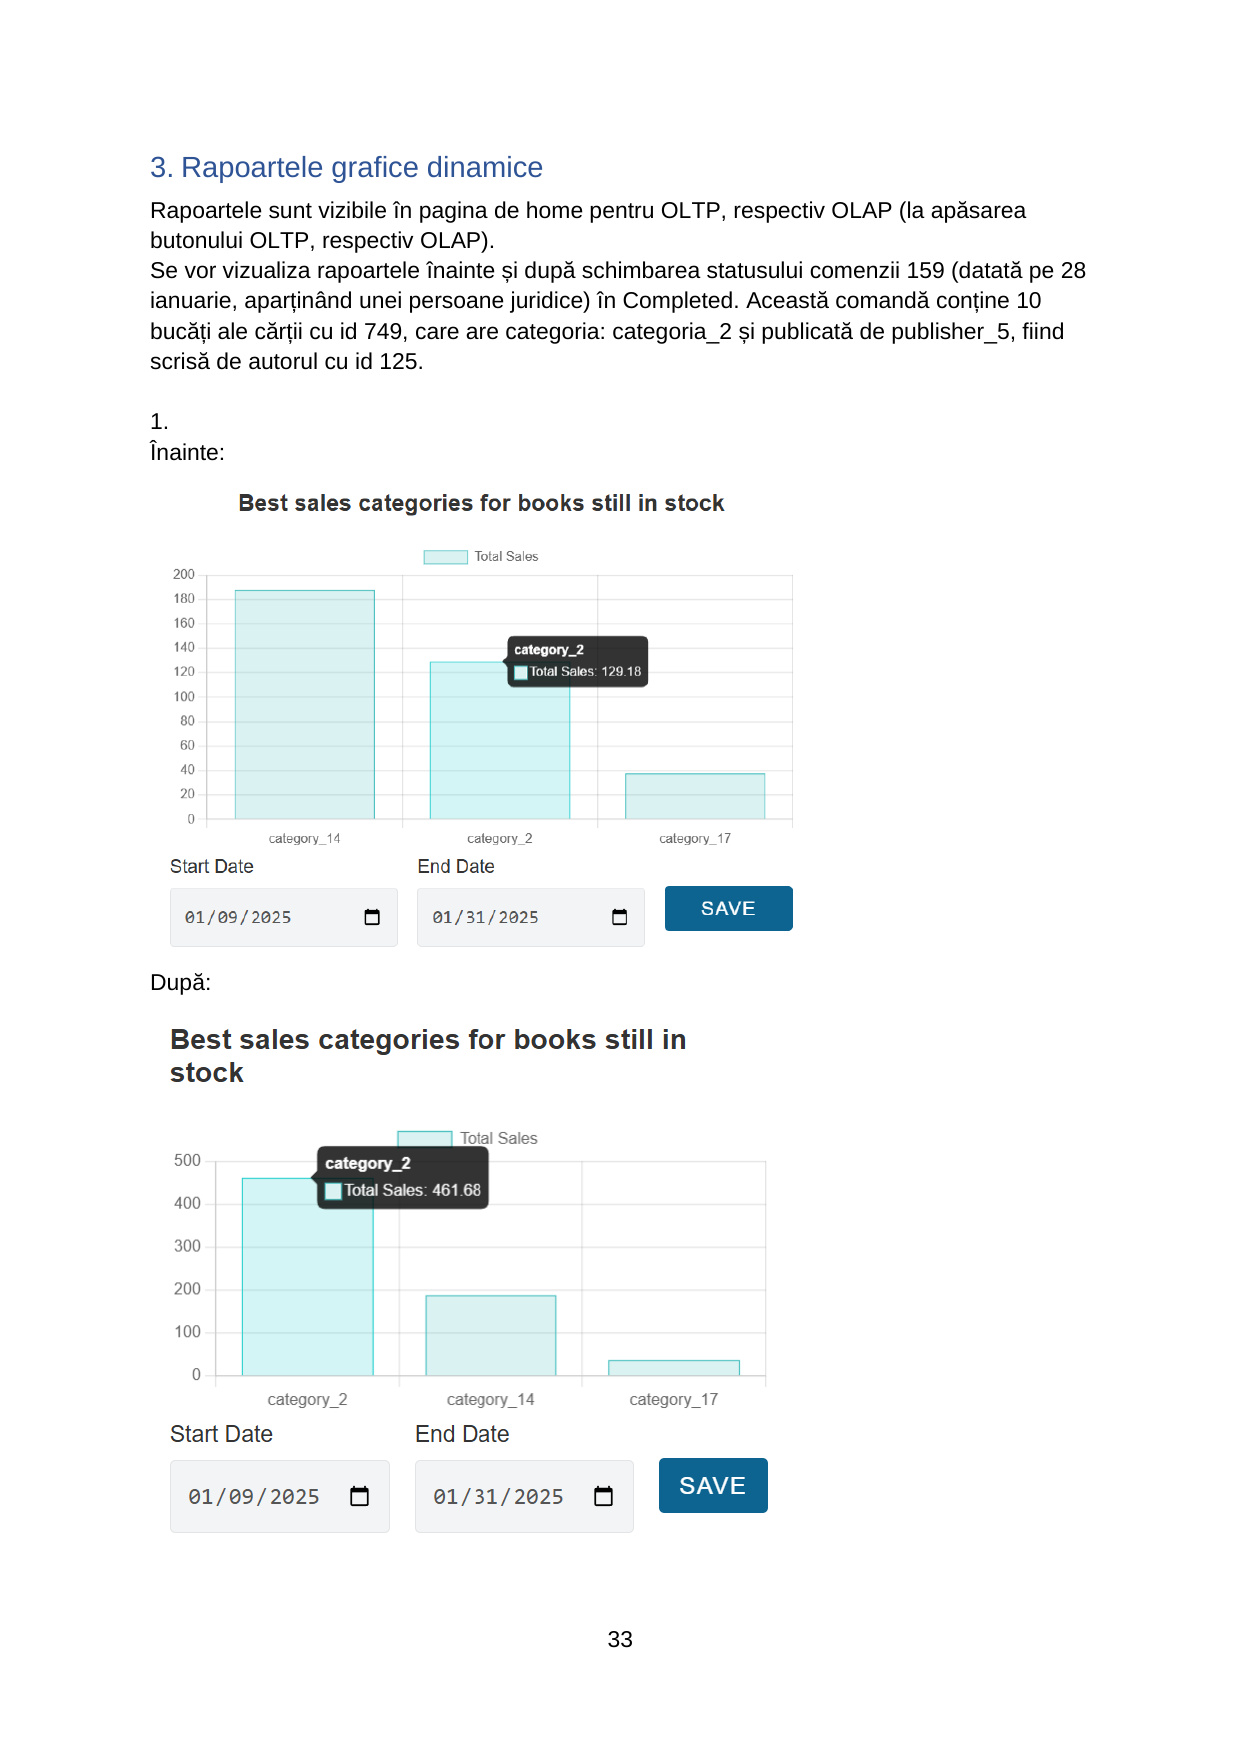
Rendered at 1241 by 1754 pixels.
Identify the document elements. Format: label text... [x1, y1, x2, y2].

text După: [150, 969, 1090, 996]
text Se vor vizualiza rapoartele înainte și după schimbarea statusului comenzii 159 (datată pe 28 ianuarie, aparținând unei persoane juridice) în Completed. Această comandă conține 10 bucăți ale cărții cu id 749, care are categoria: categoria_2 și publicată de publisher_5, fiind scrisă de autorul cu id 125. [150, 257, 1090, 374]
subtitle 3. Rapoartele grafice dinamice [150, 150, 1090, 183]
text Înainte: [150, 438, 1090, 465]
picture [150, 468, 849, 966]
text Rapoartele sunt vizibile în pagina de home pentru OLTP, respectiv OLAP (la apăsarea butonului OLTP, respectiv OLAP). [150, 197, 1090, 253]
picture [150, 999, 808, 1550]
text 1. [150, 408, 1090, 435]
